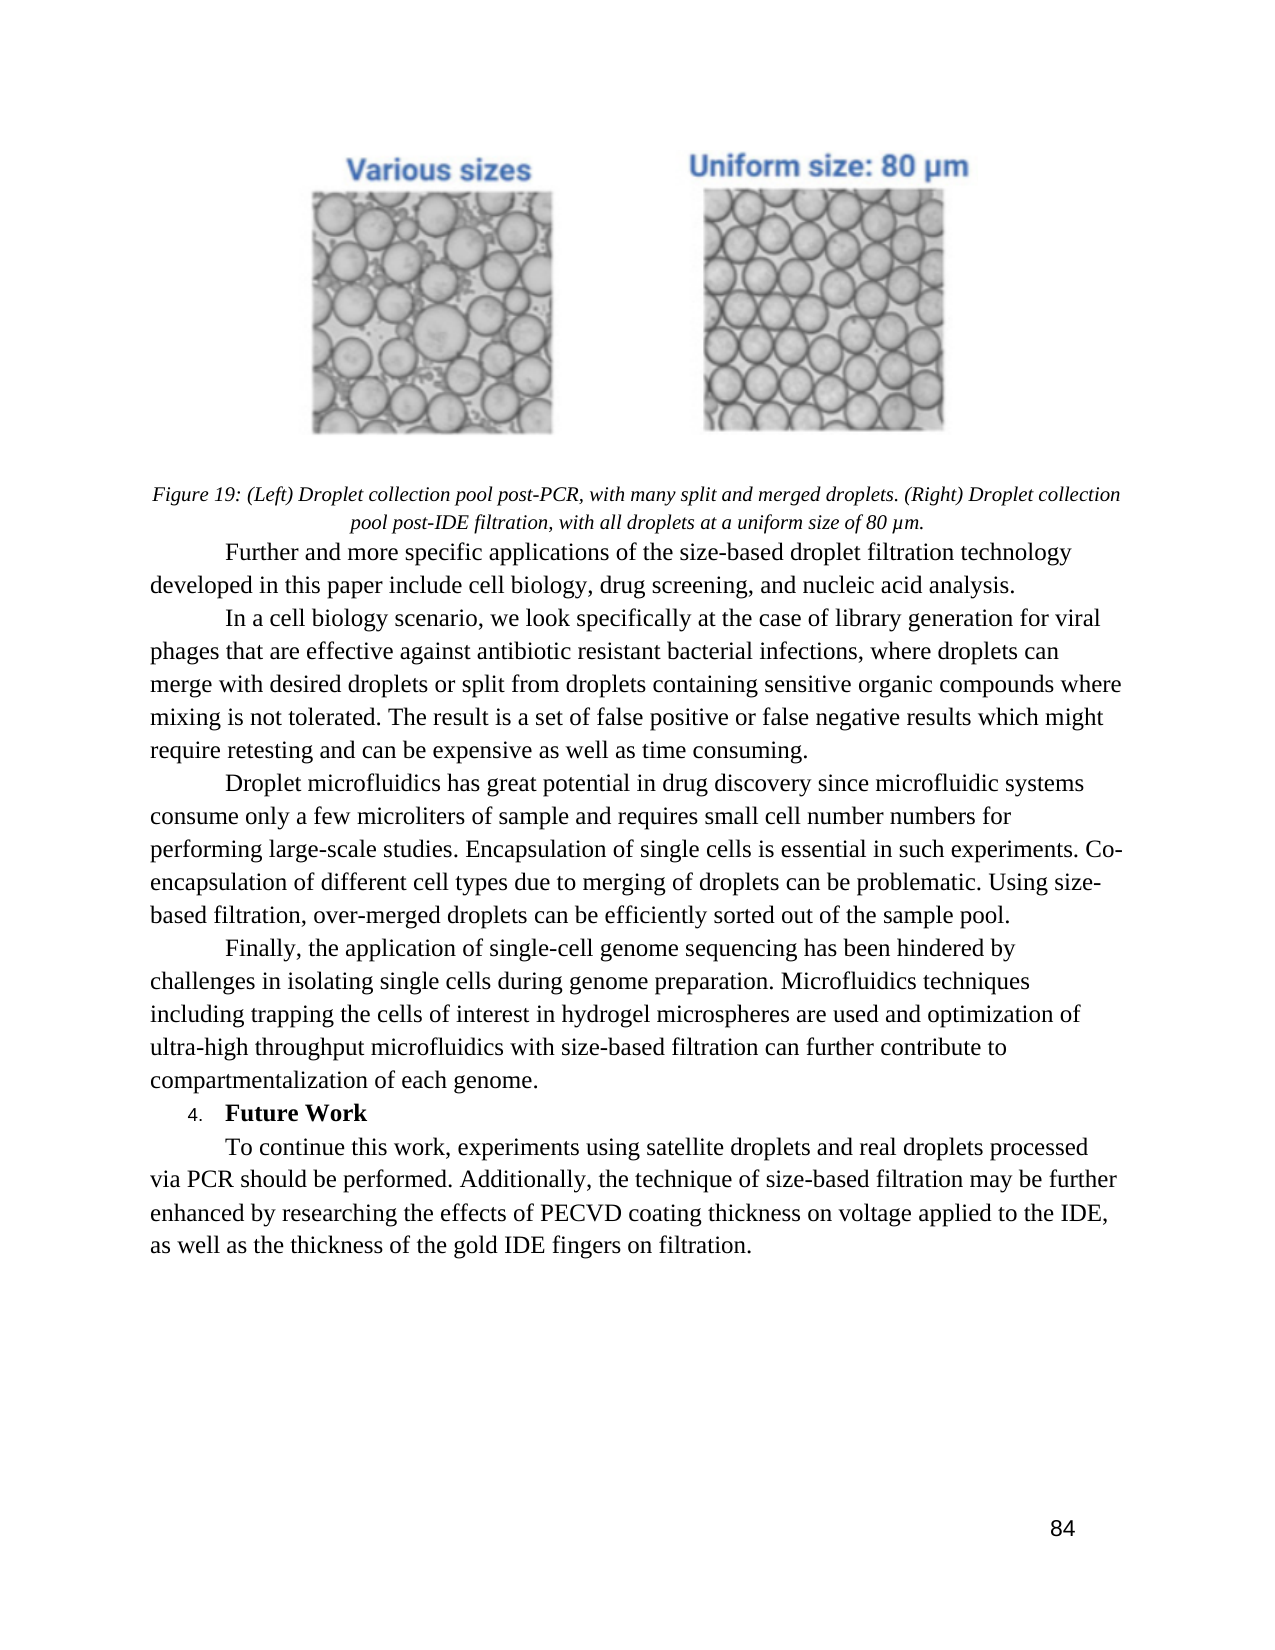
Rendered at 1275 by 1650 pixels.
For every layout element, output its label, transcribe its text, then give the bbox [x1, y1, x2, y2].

text Finally, the application of single-cell genome sequencing has been hindered by challenges in isolating single cells during genome preparation. Microfluidics techniques including trapping the cells of interest in hydrogel microspheres are used and optimization of ultra-high throughput microfluidics with size-based filtration can further contribute to compartmentalization of each genome. [150, 933, 1125, 1094]
text Droplet microfluidics has great potential in drug discovery since microfluidic systems consume only a few microliters of sample and requires small cell number numbers for performing large-scale studies. Encapsulation of single cells is essential in such experiments. Co-encapsulation of different cell types due to merging of droplets can be problematic. Using size-based filtration, over-merged droplets can be efficiently sorted out of the sample pool. [150, 768, 1125, 929]
text Further and more specific applications of the size-based droplet filtration technology developed in this paper include cell biology, drug screening, and nucleic acid analysis. [150, 537, 1125, 599]
picture [296, 150, 979, 448]
list Future Work [187, 1098, 1125, 1127]
text To continue this work, experiments using satellite droplets and real droplets processed via PCR should be performed. Additionally, the technique of size-based filtration may be further enhanced by researching the effects of PECVD coating thickness on voltage applied to the IDE, as well as the thickness of the gold IDE fingers on filtration. [150, 1132, 1125, 1259]
text Figure 19: (Left) Droplet collection pool post-PCR, with many split and merged droplets. (Right) Droplet collection pool post-IDE filtration, with all droplets at a uniform size of 80 µm. [150, 482, 1125, 534]
text In a cell biology scenario, we look specifically at the case of library generation for viral phages that are effective against antibiotic resistant bacterial infections, where droplets can merge with desired droplets or split from droplets containing sensitive organic compounds where mixing is not tolerated. The result is a set of false positive or false negative results which might require retesting and can be expensive as well as time consuming. [150, 603, 1125, 764]
